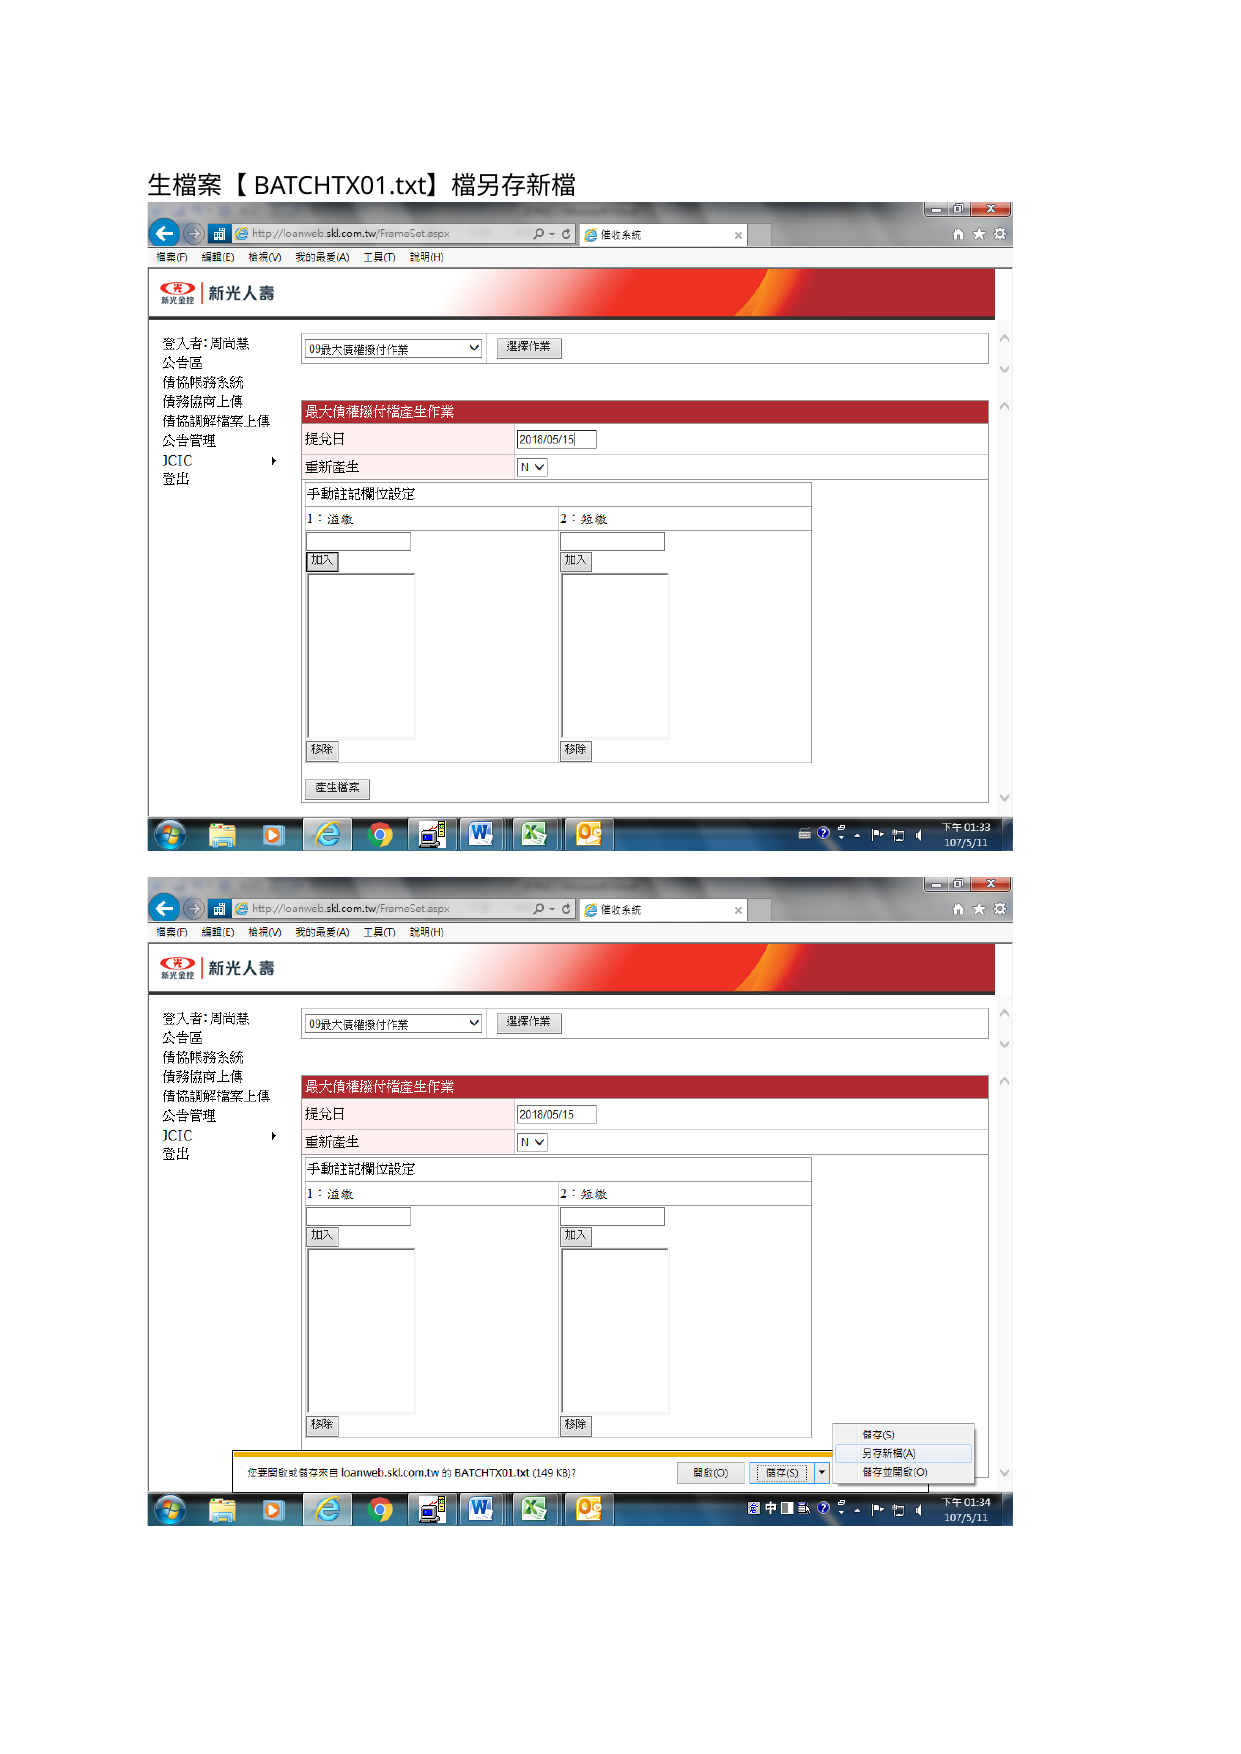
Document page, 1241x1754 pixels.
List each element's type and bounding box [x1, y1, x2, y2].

text [148, 164, 1092, 202]
picture [147, 877, 1013, 1526]
picture [147, 202, 1013, 851]
